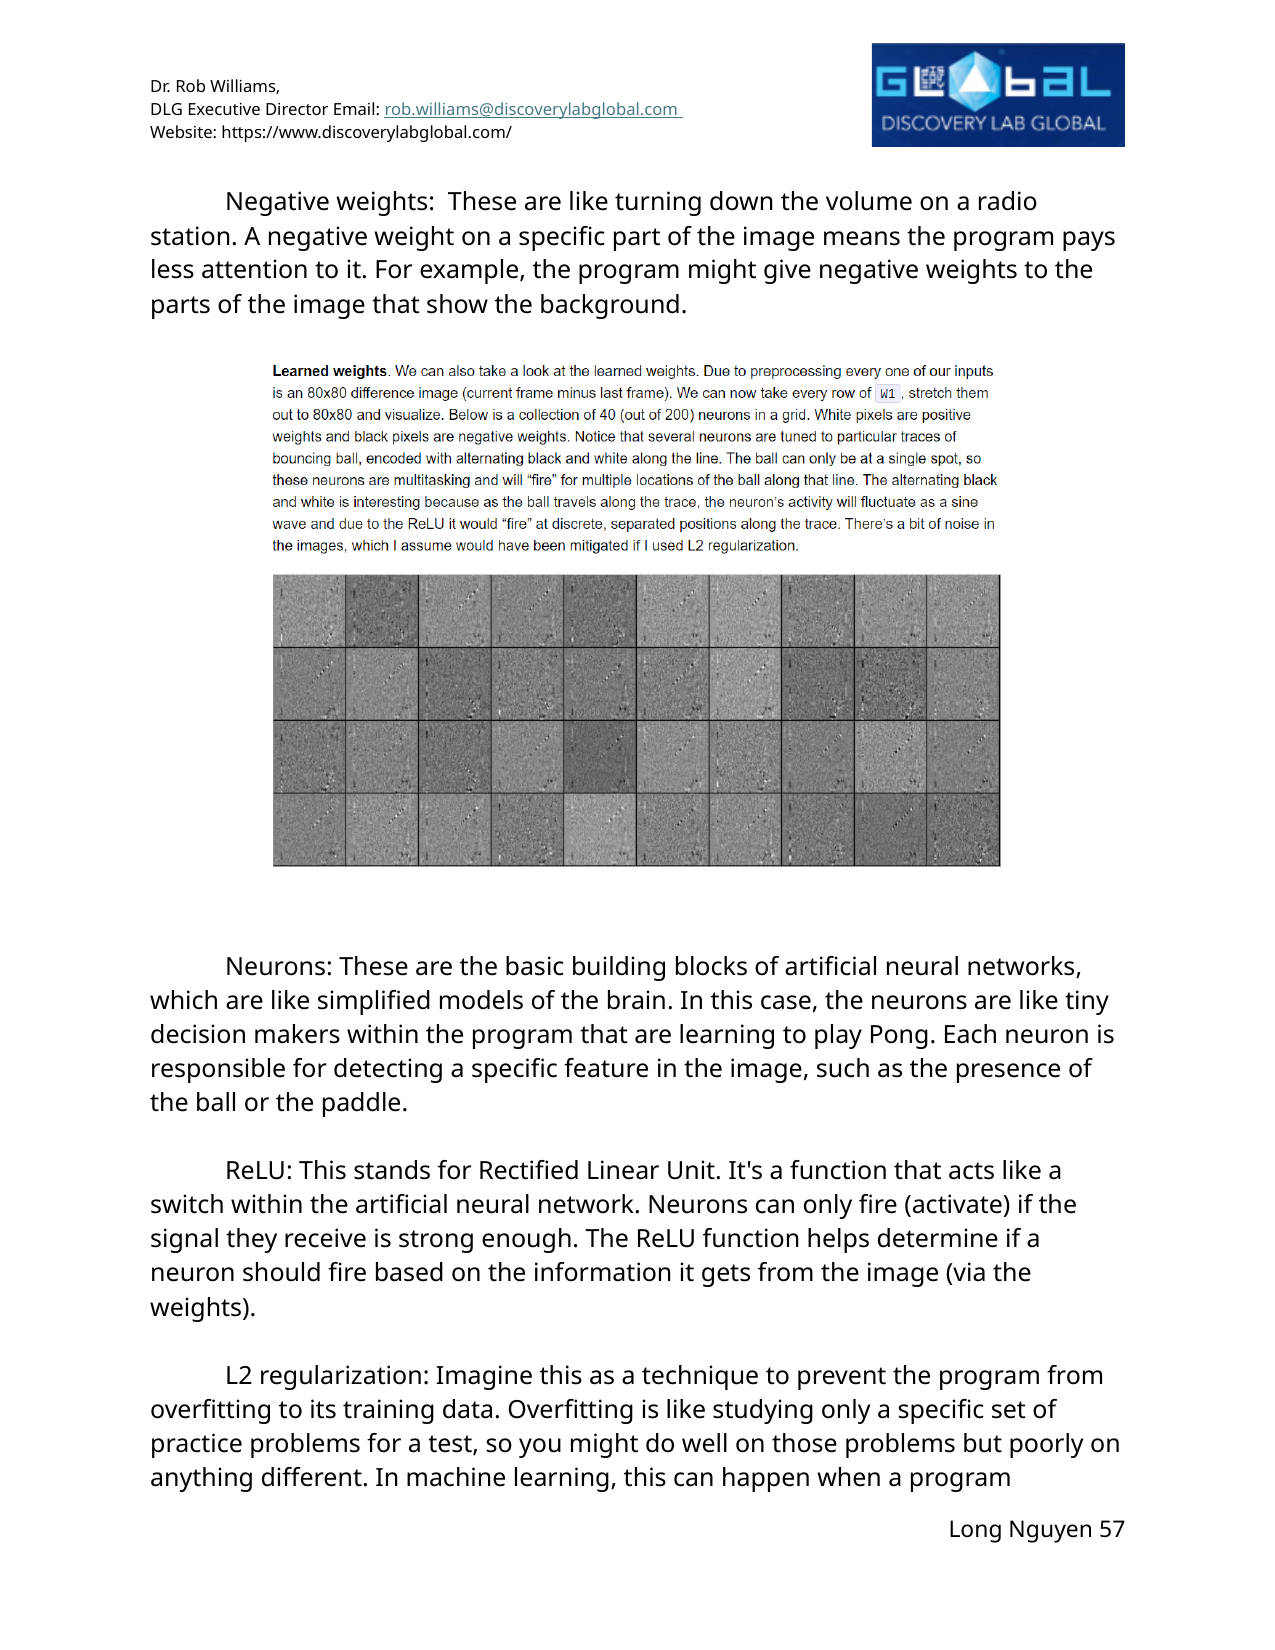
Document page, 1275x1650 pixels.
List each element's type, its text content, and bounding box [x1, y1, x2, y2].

text Neurons: These are the basic building blocks of artificial neural networks, which are like simplified models of the brain. In this case, the neurons are like tiny decision makers within the program that are learning to play Pong. Each neuron is responsible for detecting a specific feature in the image, such as the presence of the ball or the paddle. [150, 948, 1125, 1119]
text ReLU: This stands for Rectified Linear Unit. It's a function that acts like a switch within the artificial neural network. Neurons can only fire (activate) if the signal they receive is strong enough. The ReLU function helps determine if a neuron should fire based on the information it gets from the image (via the weights). [150, 1153, 1125, 1323]
picture [258, 354, 1017, 881]
text Negative weights: These are like turning down the volume on a radio station. A negative weight on a specific part of the image means the program pays less attention to it. For example, the program might give negative weights to the parts of the image that show the background. [150, 184, 1125, 320]
picture [871, 43, 1125, 147]
